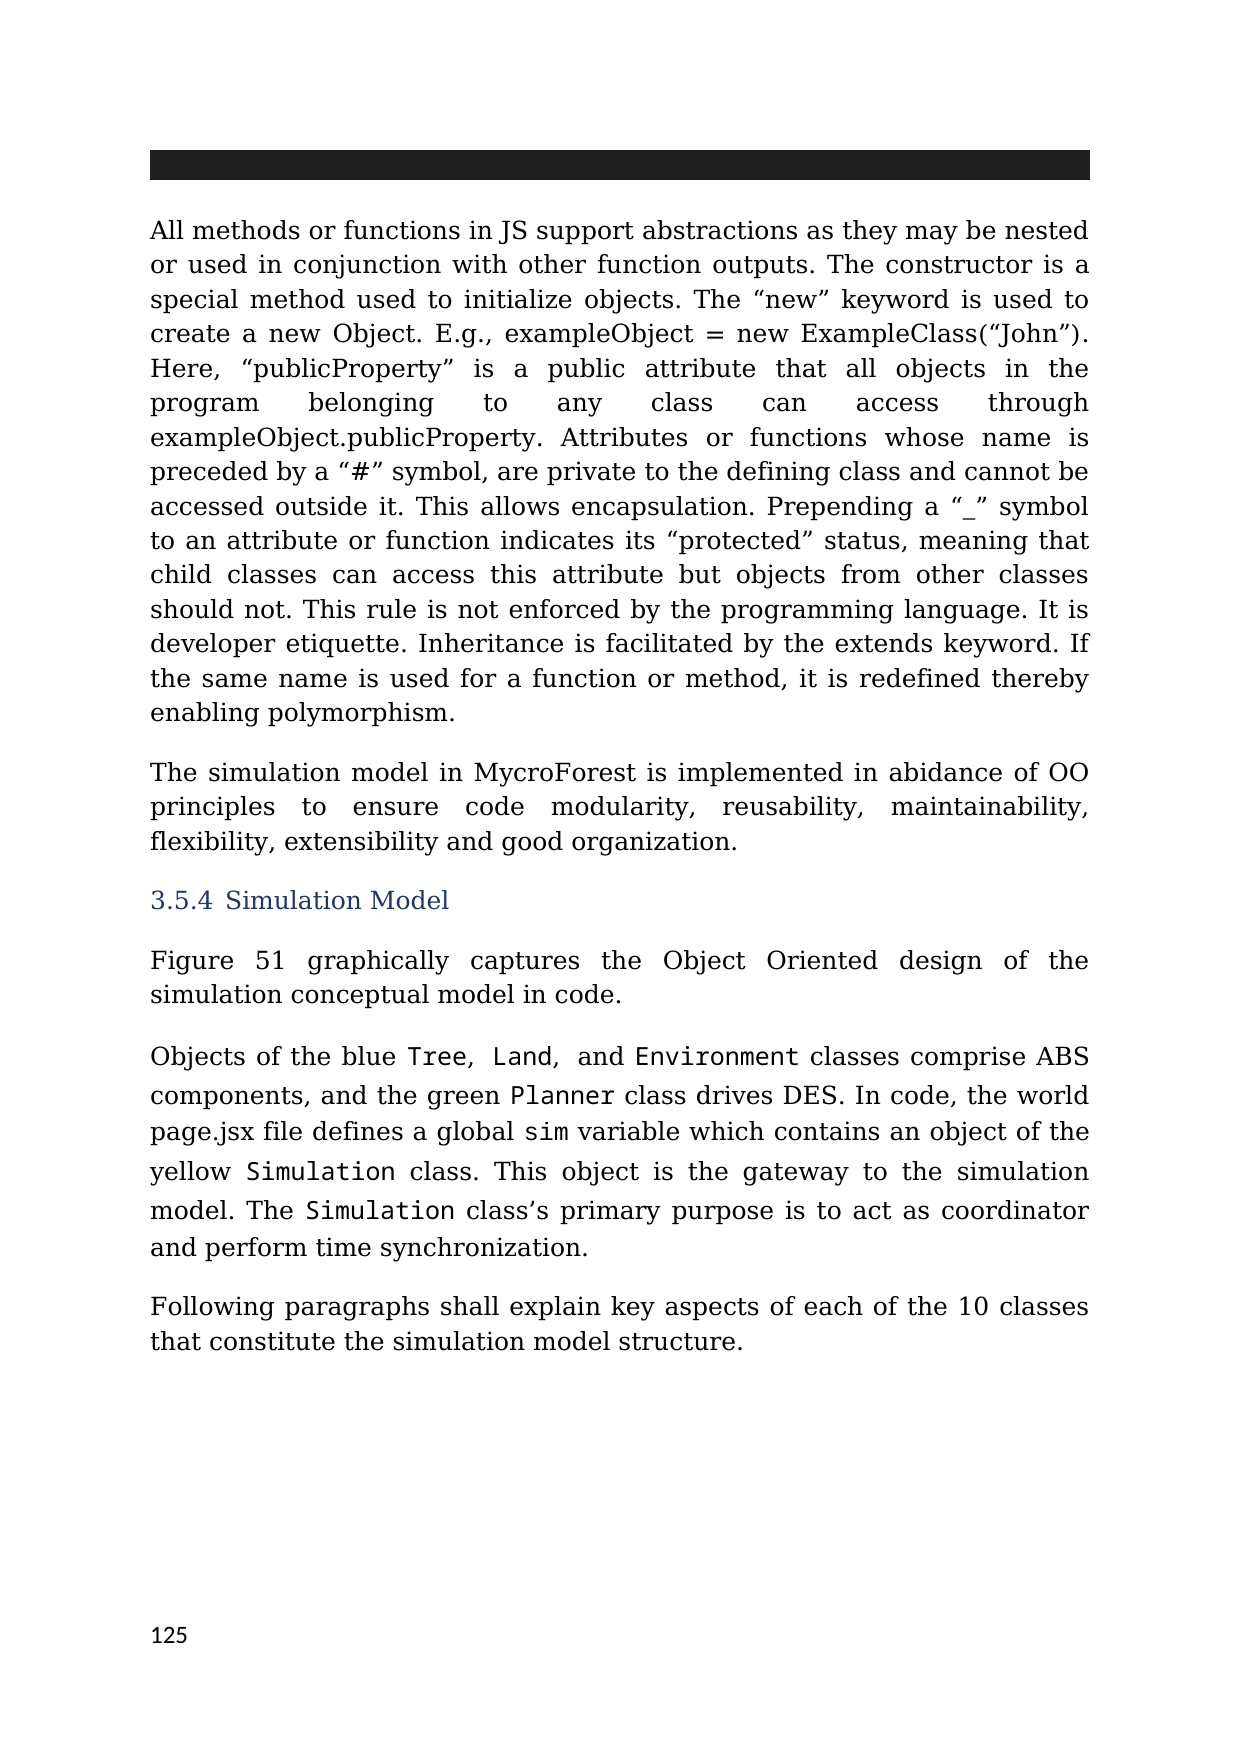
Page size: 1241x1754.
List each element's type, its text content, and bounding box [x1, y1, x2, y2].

text Figure 51 graphically captures the Object Oriented design of the simulation conceptual model in code. [150, 944, 1090, 1009]
text Objects of the blue Tree, Land, and Environment classes comprise ABS components, and the green Planner class drives DES. In code, the world page.jsx file defines a global sim variable which contains an object of the yellow Simulation class. This object is the gateway to the simulation model. The Simulation class’s primary purpose is to act as coordinator and perform time synchronization. [150, 1038, 1090, 1261]
text Following paragraphs shall explain key aspects of each of the 10 classes that constitute the simulation model structure. [150, 1291, 1090, 1355]
text All methods or functions in JS support abstractions as they may be nested or used in conjunction with other function outputs. The constructor is a special method used to initialize objects. The “new” keyword is used to create a new Object. E.g., exampleObject = new ExampleClass(“John”). Here, “publicProperty” is a public attribute that all objects in the program belonging to any class can access through exampleObject.publicProperty. Attributes or functions whose name is preceded by a “#” symbol, are private to the defining class and cannot be accessed outside it. This allows encapsulation. Prepending a “_” symbol to an attribute or function indicates its “protected” status, meaning that child classes can access this attribute but objects from other classes should not. This rule is not enforced by the programming language. It is developer etiquette. Inheritance is facilitated by the extends keyword. If the same name is used for a function or method, it is redefined thereby enabling polymorphism. [150, 214, 1090, 727]
text The simulation model in MycroForest is implemented in abidance of OO principles to ensure code modularity, reusability, maintainability, flexibility, extensibility and good organization. [150, 756, 1090, 855]
subtitle Simulation Model [150, 885, 1090, 915]
